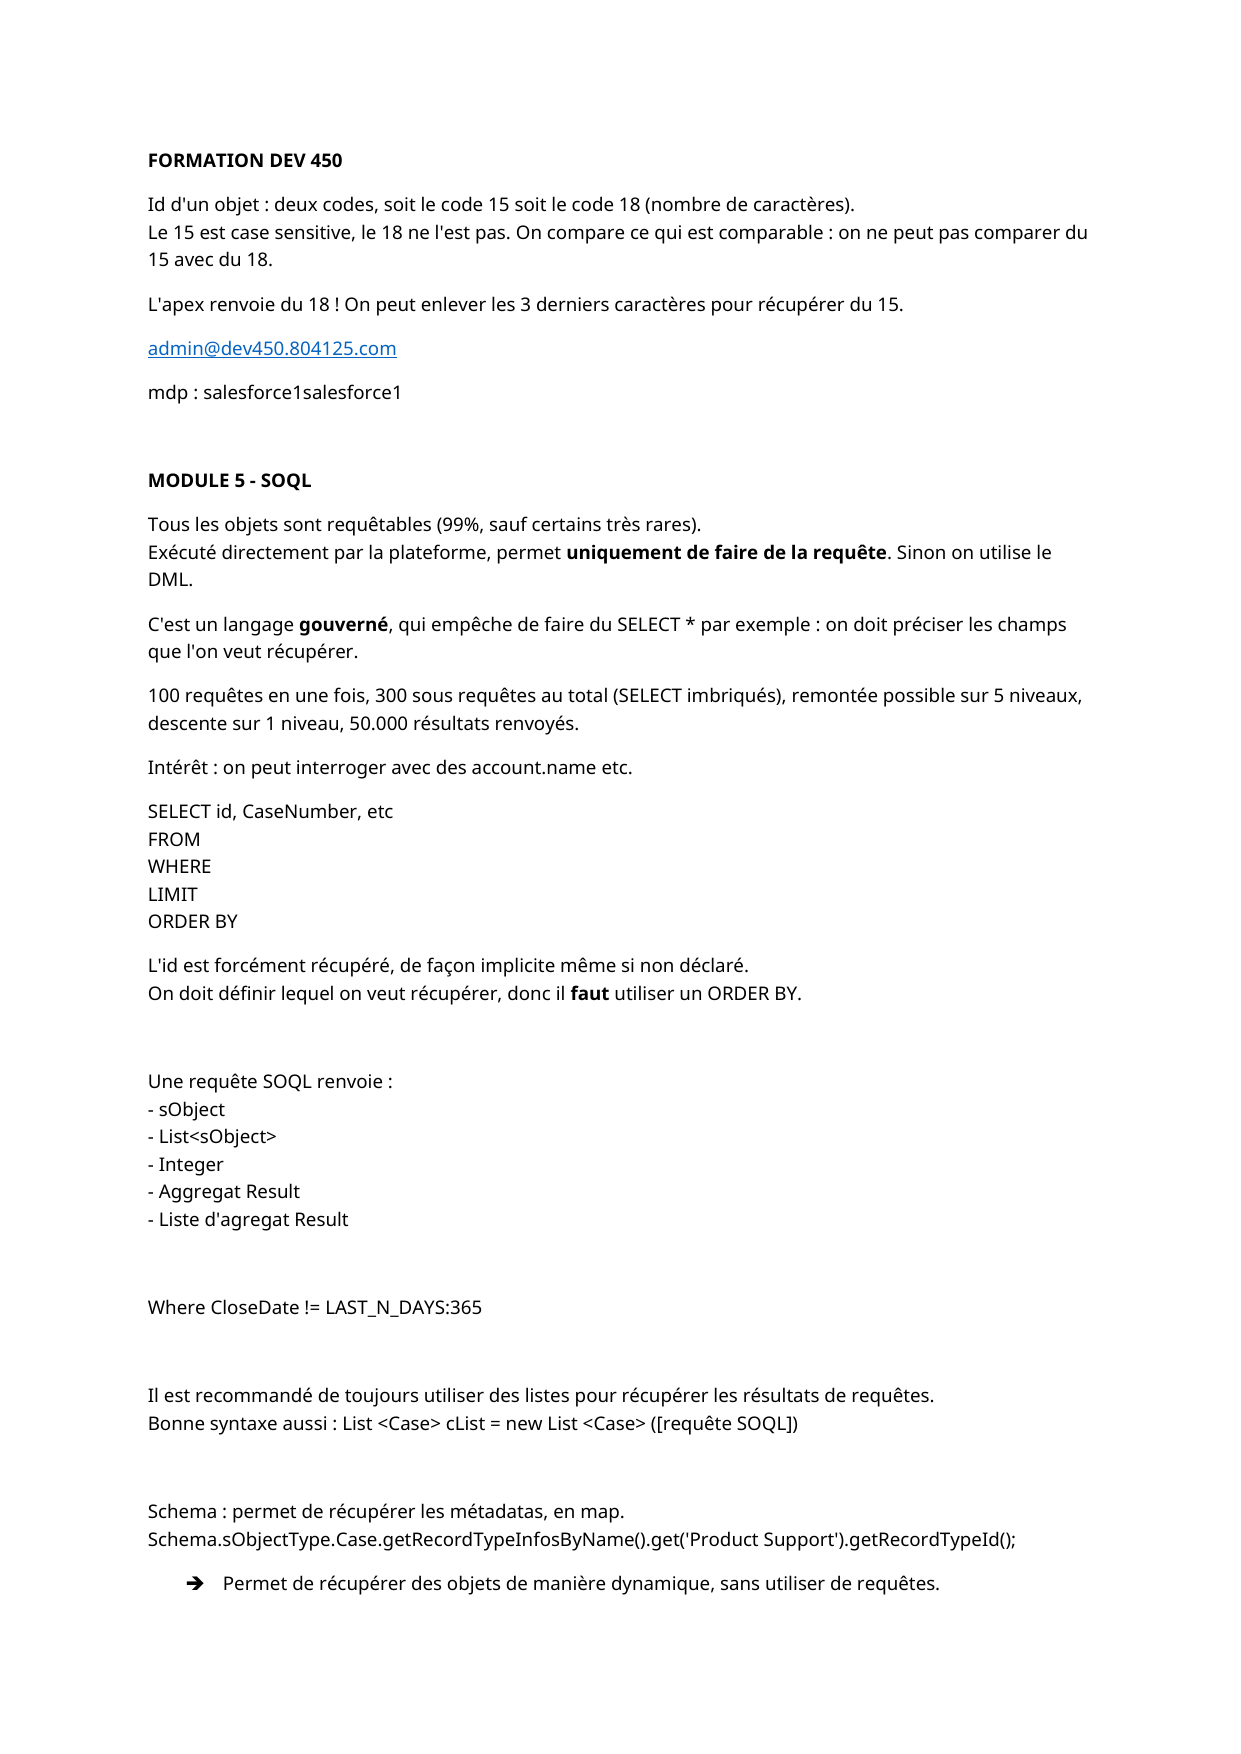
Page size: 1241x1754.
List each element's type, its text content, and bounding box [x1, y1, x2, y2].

text Id d'un objet : deux codes, soit le code 15 soit le code 18 (nombre de caractères). Le 15 est case sensitive, le 18 ne l'est pas. On compare ce qui est comparable : on ne peut pas comparer du 15 avec du 18. [148, 192, 1093, 272]
text Une requête SOQL renvoie : - sObject - List<sObject> - Integer - Aggregat Result - Liste d'agregat Result [148, 1068, 1093, 1231]
text FORMATION DEV 450 [148, 148, 1093, 173]
text L'id est forcément récupéré, de façon implicite même si non déclaré. On doit définir lequel on veut récupérer, donc il faut utiliser un ORDER BY. [148, 953, 1093, 1006]
list Permet de récupérer des objets de manière dynamique, sans utiliser de requêtes. [185, 1570, 1093, 1596]
text Intérêt : on peut interroger avec des account.name etc. [148, 754, 1093, 780]
text SELECT id, CaseNumber, etc FROM WHERE LIMIT ORDER BY [148, 798, 1093, 934]
text Schema : permet de récupérer les métadatas, en map. Schema.sObjectType.Case.getRecordTypeInfosByName().get('Product Support').getRecordTypeId(); [148, 1498, 1093, 1551]
text Where CloseDate != LAST_N_DAYS:365 [148, 1294, 1093, 1320]
text mdp : salesforce1salesforce1 [148, 379, 1093, 405]
text C'est un langage gouverné, qui empêche de faire du SELECT * par exemple : on doit préciser les champs que l'on veut récupérer. [148, 611, 1093, 664]
text 100 requêtes en une fois, 300 sous requêtes au total (SELECT imbriqués), remontée possible sur 5 niveaux, descente sur 1 niveau, 50.000 résultats renvoyés. [148, 683, 1093, 736]
text L'apex renvoie du 18 ! On peut enlever les 3 derniers caractères pour récupérer du 15. [148, 291, 1093, 316]
text Tous les objets sont requêtables (99%, sauf certains très rares). Exécuté directement par la plateforme, permet uniquement de faire de la requête. Sinon on utilise le DML. [148, 512, 1093, 592]
text Il est recommandé de toujours utiliser des listes pour récupérer les résultats de requêtes. Bonne syntaxe aussi : List <Case> cList = new List <Case> ([requête SOQL]) [148, 1383, 1093, 1436]
text admin@dev450.804125.com [148, 335, 1093, 361]
text MODULE 5 - SOQL [148, 468, 1093, 493]
